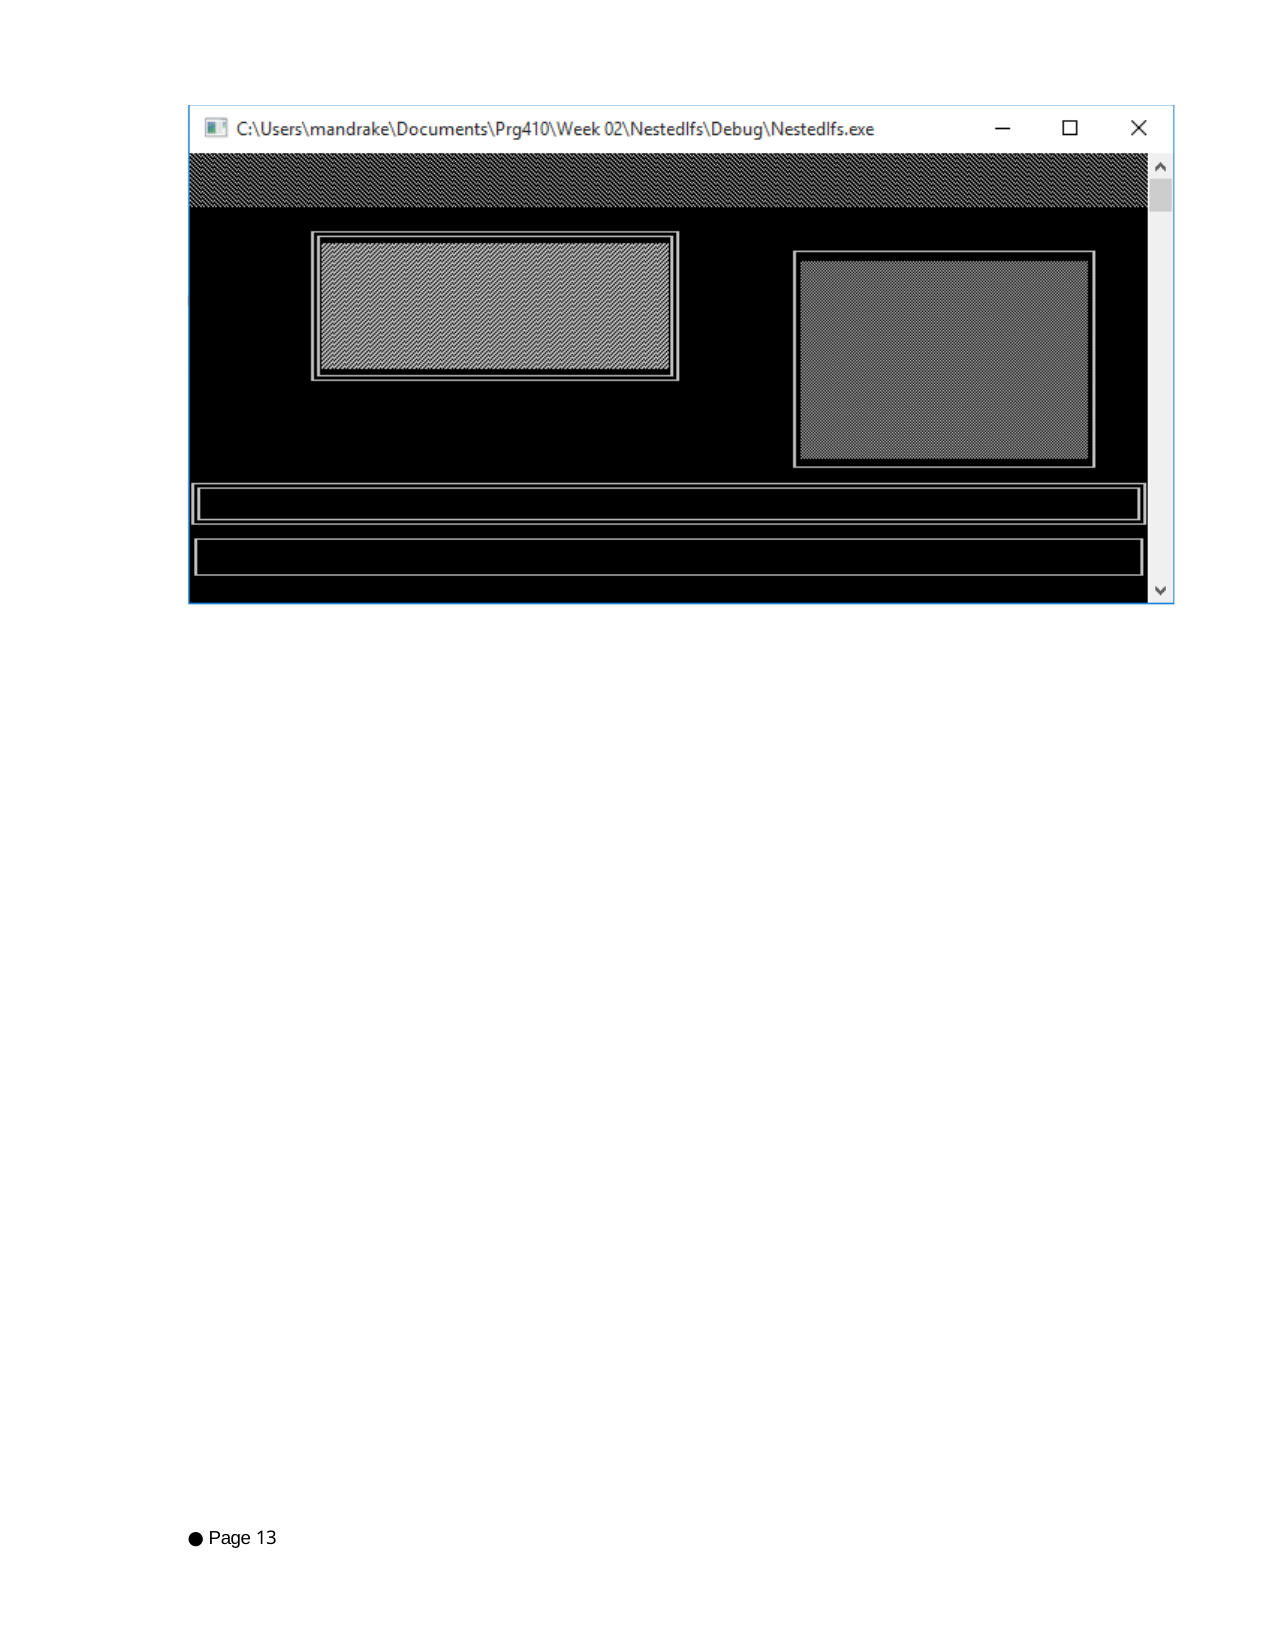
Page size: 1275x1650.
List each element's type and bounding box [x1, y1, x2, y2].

picture [187, 105, 1175, 606]
